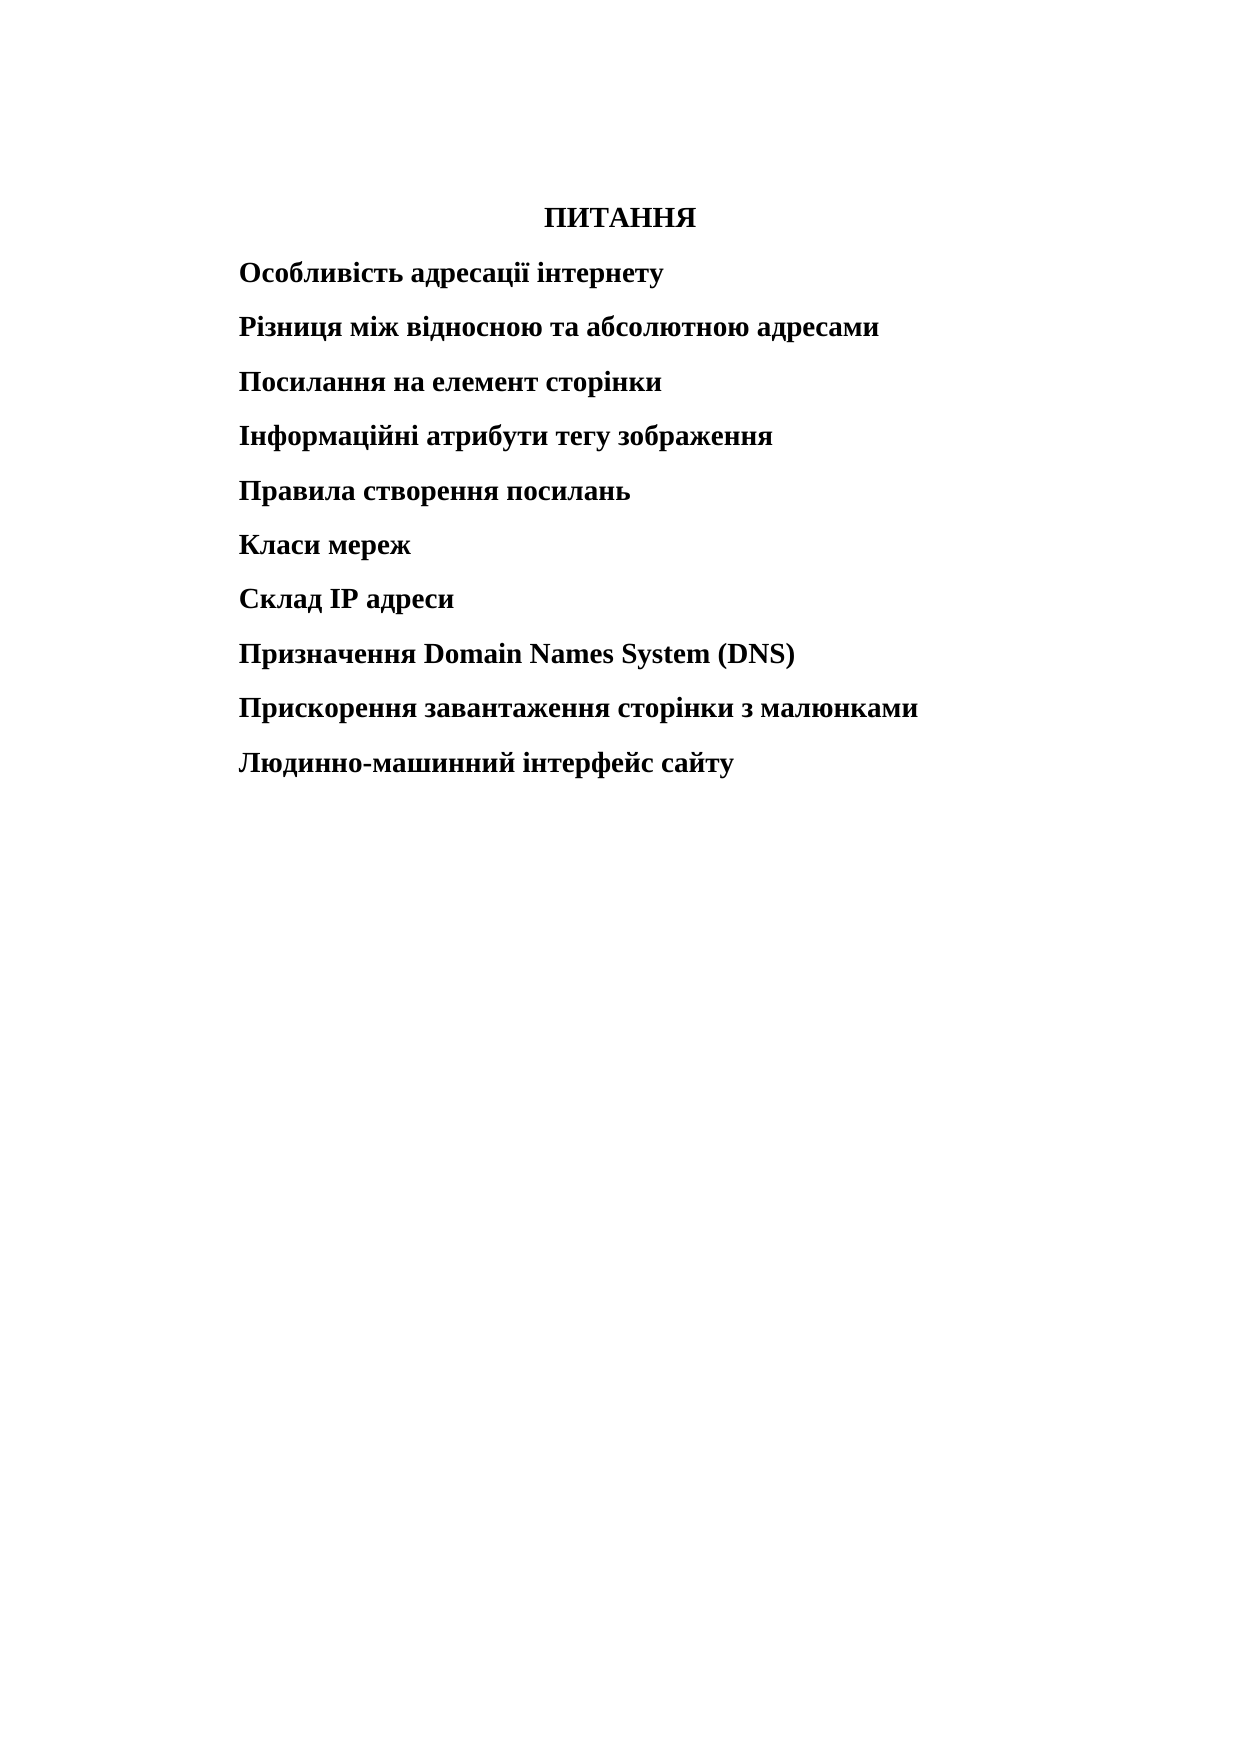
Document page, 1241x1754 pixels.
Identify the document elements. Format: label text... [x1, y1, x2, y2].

text Прискорення завантаження сторінки з малюнками [150, 691, 1090, 724]
text Класи мереж [150, 527, 1090, 561]
text Призначення Domain Names System (DNS) [150, 636, 1090, 670]
text Різниця між відносною та абсолютною адресами [150, 309, 1090, 343]
text Особливість адресації інтернету [150, 255, 1090, 288]
text Правила створення посилань [150, 473, 1090, 506]
text Склад ІР адреси [150, 582, 1090, 615]
text Питання [150, 200, 1090, 234]
text Інформаційні атрибути тегу зображення [150, 418, 1090, 452]
text Людинно-машинний інтерфейс сайту [150, 745, 1090, 779]
text Посилання на елемент сторінки [150, 364, 1090, 397]
